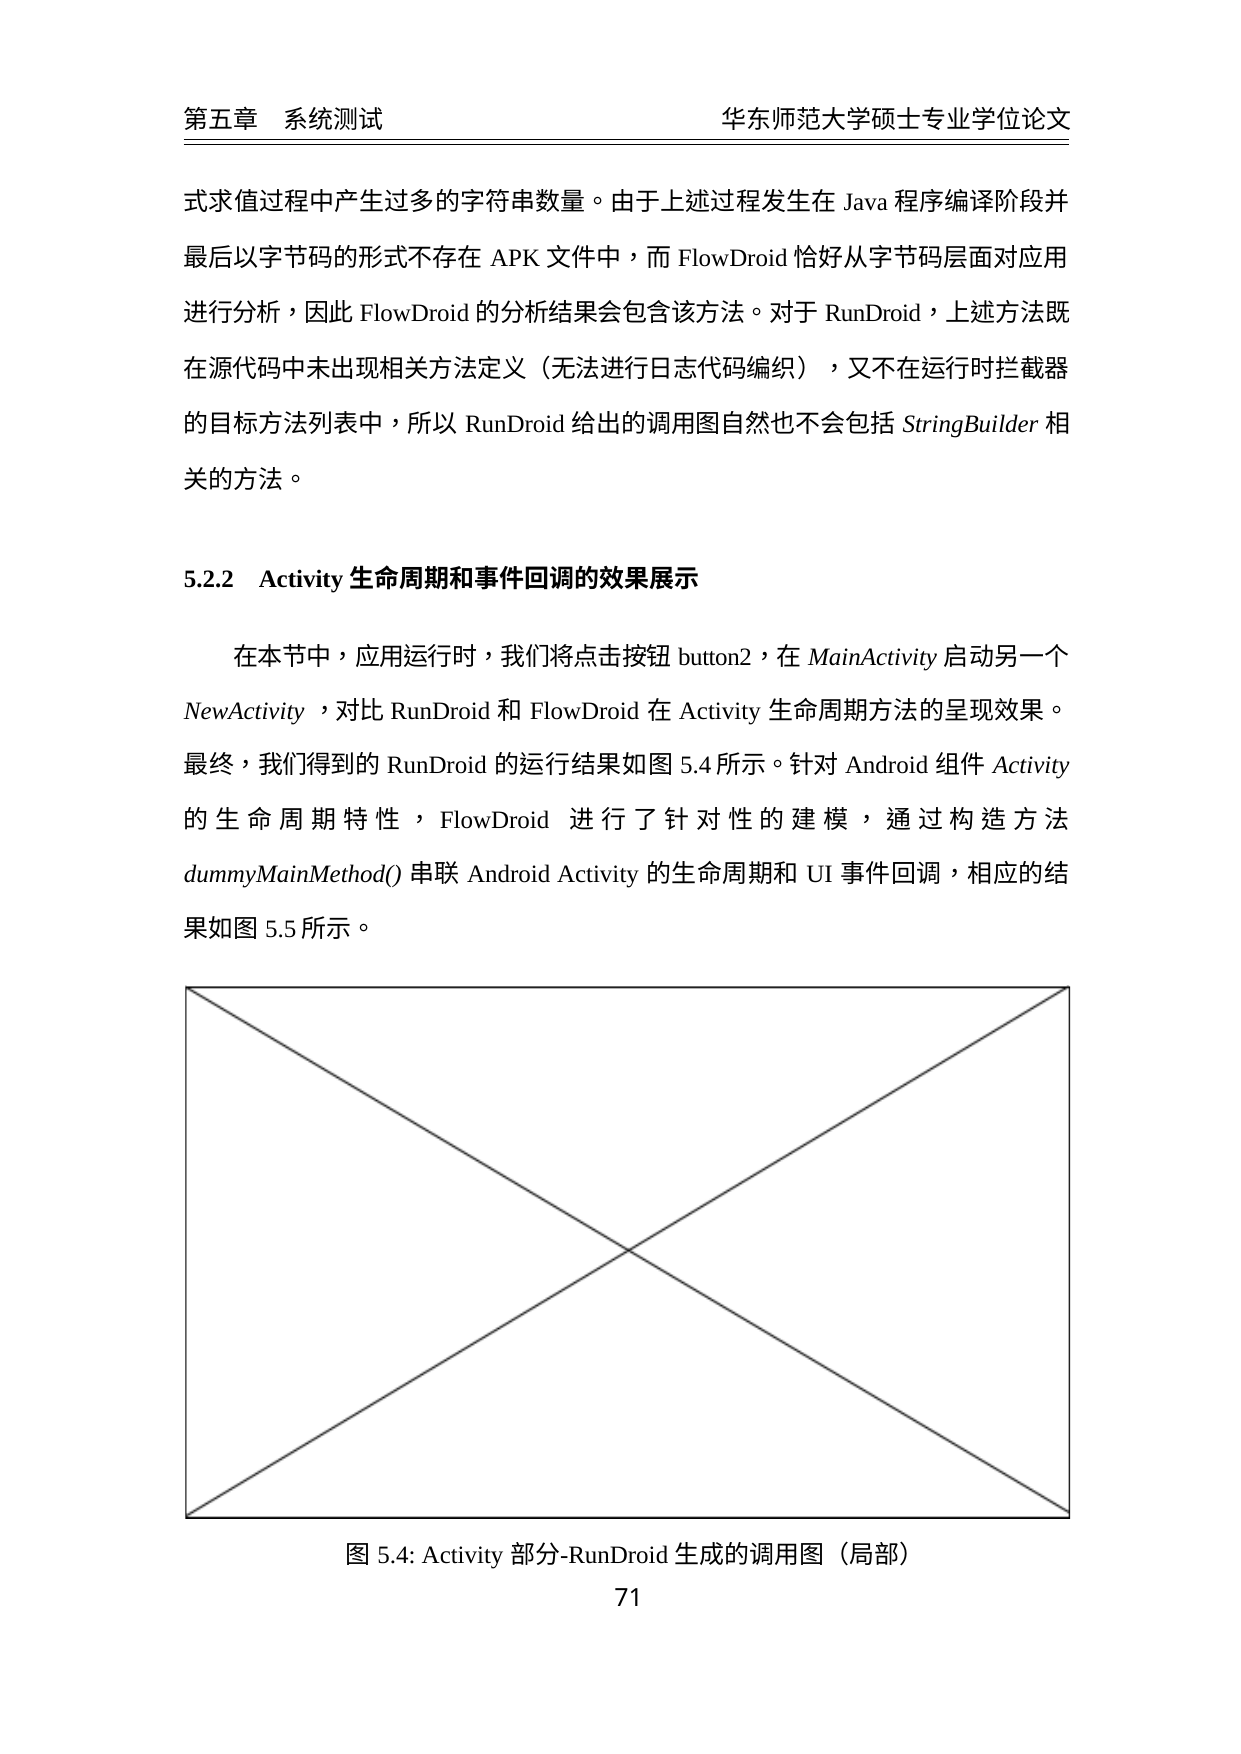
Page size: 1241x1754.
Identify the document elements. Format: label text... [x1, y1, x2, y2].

text 在本节中，应用运行时，我们将点击按钮 button2，在 MainActivity 启动另一个NewActivity ，对比 RunDroid 和 FlowDroid 在 Activity 生命周期方法的呈现效果。最终，我们得到的 RunDroid 的运行结果如图 5.4所示。针对 Android 组件 Activity 的生命周期特性，FlowDroid 进行了针对性的建模，通过构造方法 dummyMainMethod() 串联 Android Activity 的生命周期和 UI 事件回调，相应的结果如图 5.5所示。 [184, 638, 1070, 944]
text 式求值过程中产生过多的字符串数量。由于上述过程发生在 Java 程序编译阶段并最后以字节码的形式不存在 APK 文件中，而 FlowDroid 恰好从字节码层面对应用进行分析，因此 FlowDroid 的分析结果会包含该方法。对于 RunDroid，上述方法既在源代码中未出现相关方法定义（无法进行日志代码编织），又不在运行时拦截器的目标方法列表中，所以 RunDroid 给出的调用图自然也不会包括 StringBuilder 相关的方法。 [184, 184, 1070, 496]
picture [185, 985, 1071, 1519]
text 图 5.4: Activity 部分-RunDroid 生成的调用图（局部） [346, 1001, 1188, 1571]
subtitle Activity 生命周期和事件回调的效果展示 [184, 560, 1188, 594]
